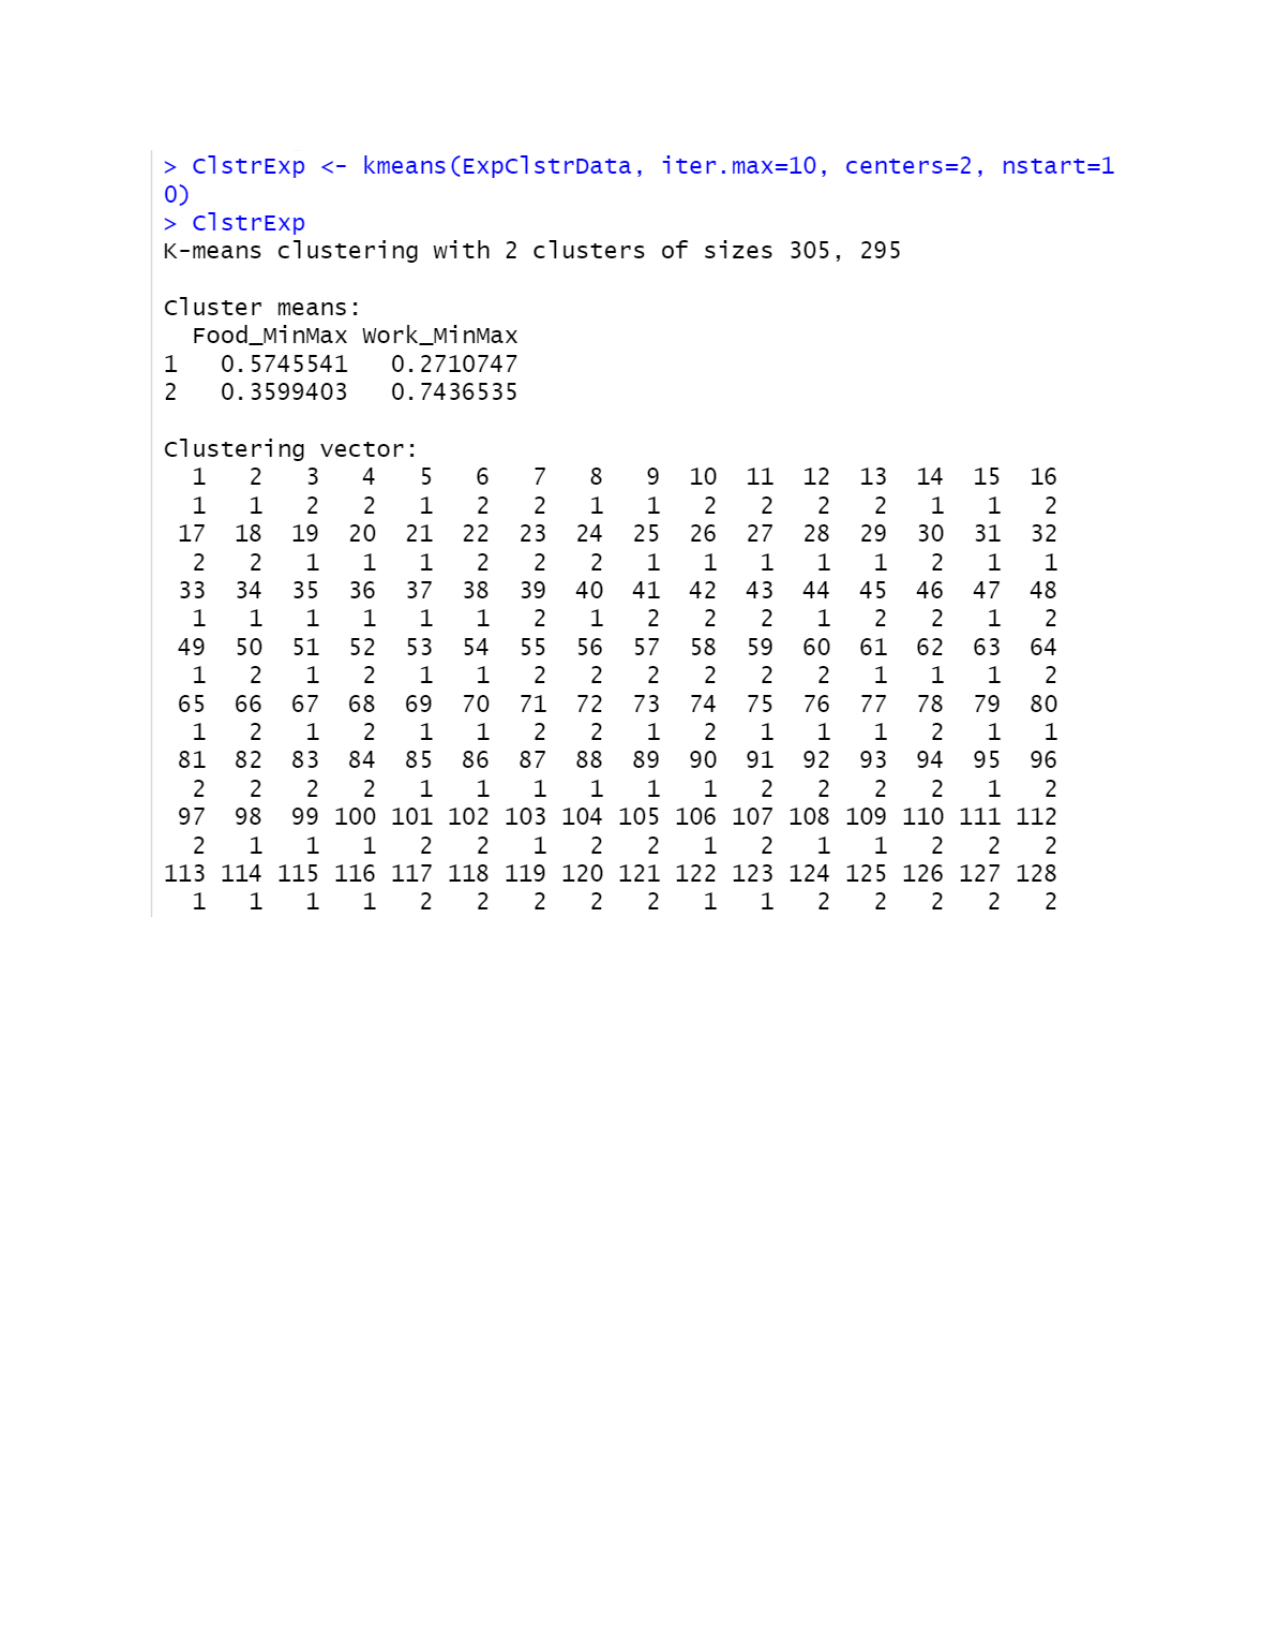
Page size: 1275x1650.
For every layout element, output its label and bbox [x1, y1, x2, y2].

picture [150, 150, 1125, 917]
